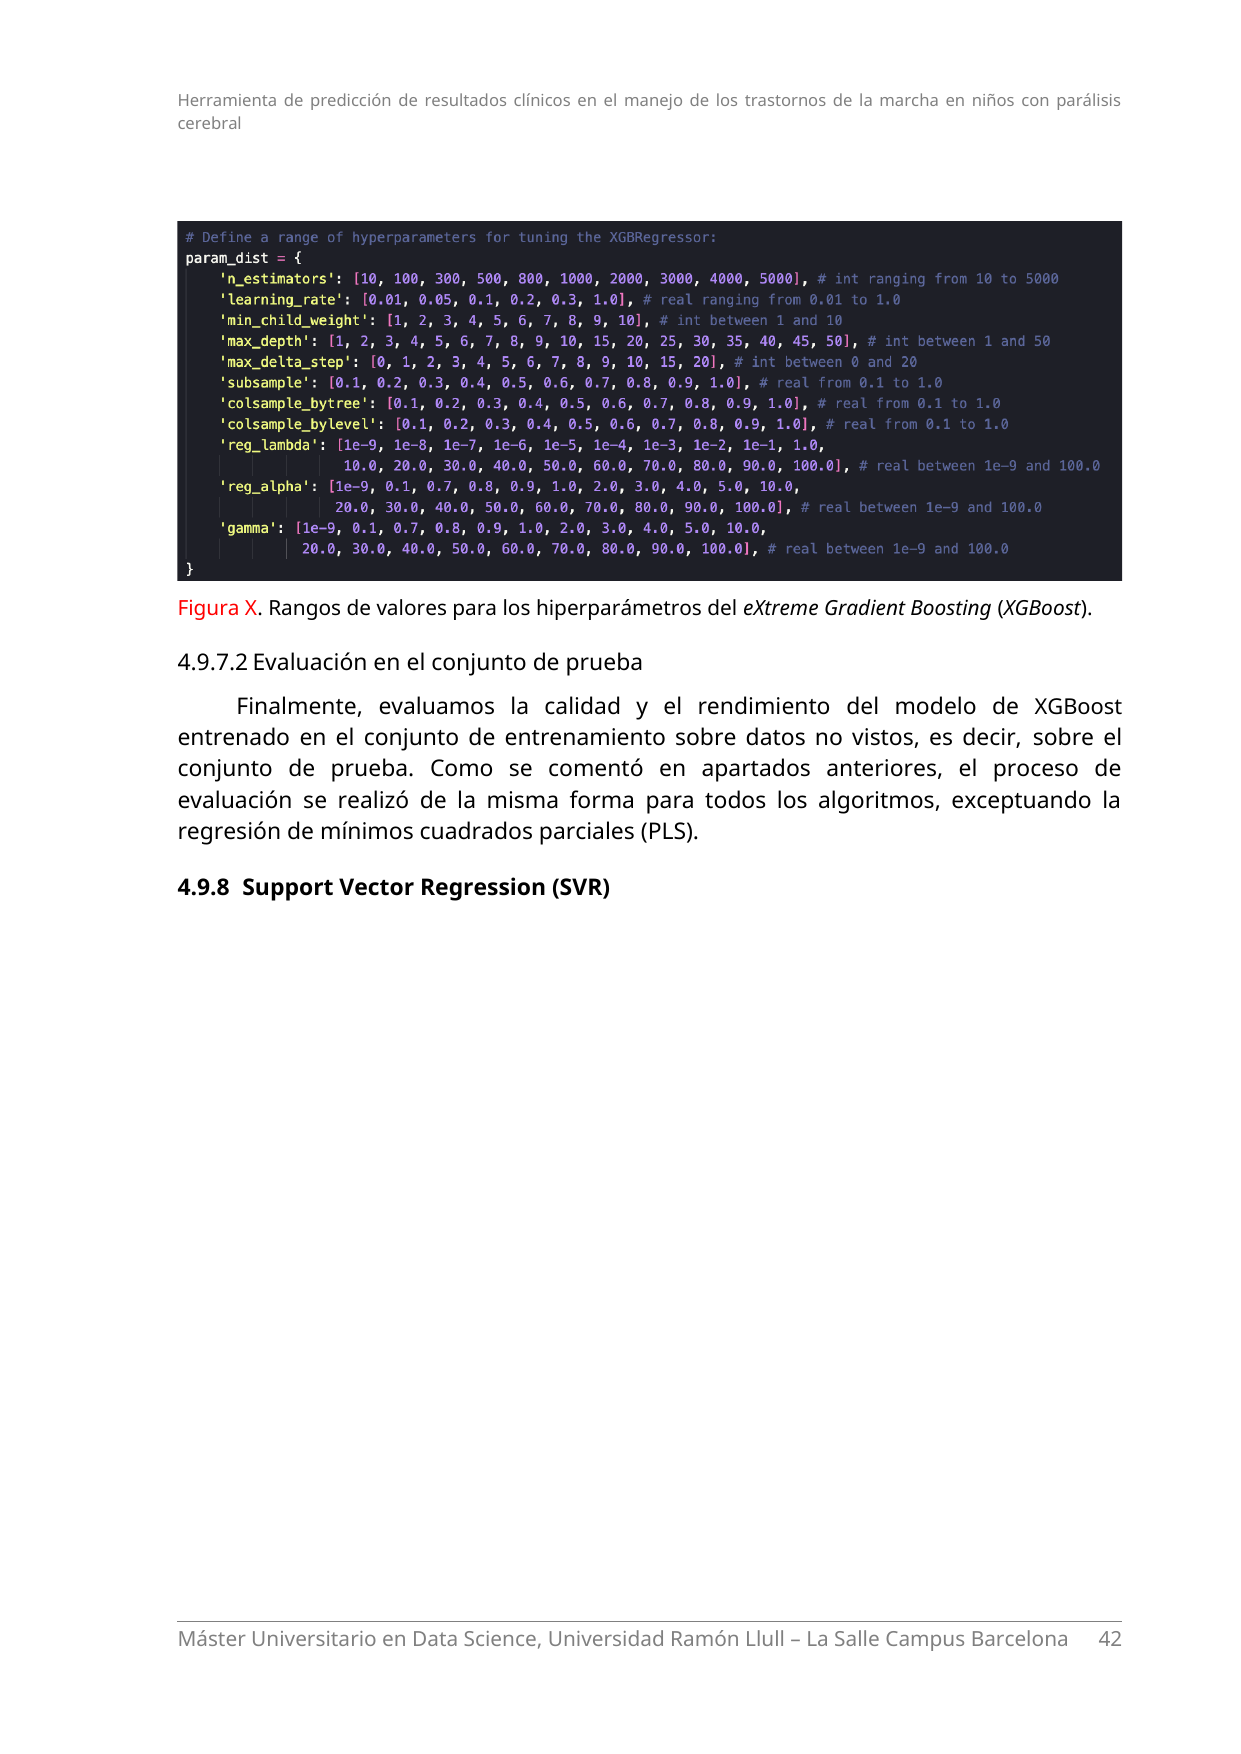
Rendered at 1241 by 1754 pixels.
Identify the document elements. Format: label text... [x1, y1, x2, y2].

subtitle Support Vector Regression (SVR) [177, 871, 1122, 902]
subtitle Evaluación en el conjunto de prueba [177, 646, 1122, 677]
text Finalmente, evaluamos la calidad y el rendimiento del modelo de XGBoost entrenado en el conjunto de entrenamiento sobre datos no vistos, es decir, sobre el conjunto de prueba. Como se comentó en apartados anteriores, el proceso de evaluación se realizó de la misma forma para todos los algoritmos, exceptuando la regresión de mínimos cuadrados parciales (PLS). [177, 690, 1122, 846]
text Figura X. Rangos de valores para los hiperparámetros del eXtreme Gradient Boosting (XGBoost). [177, 593, 1122, 621]
picture [177, 221, 1123, 581]
